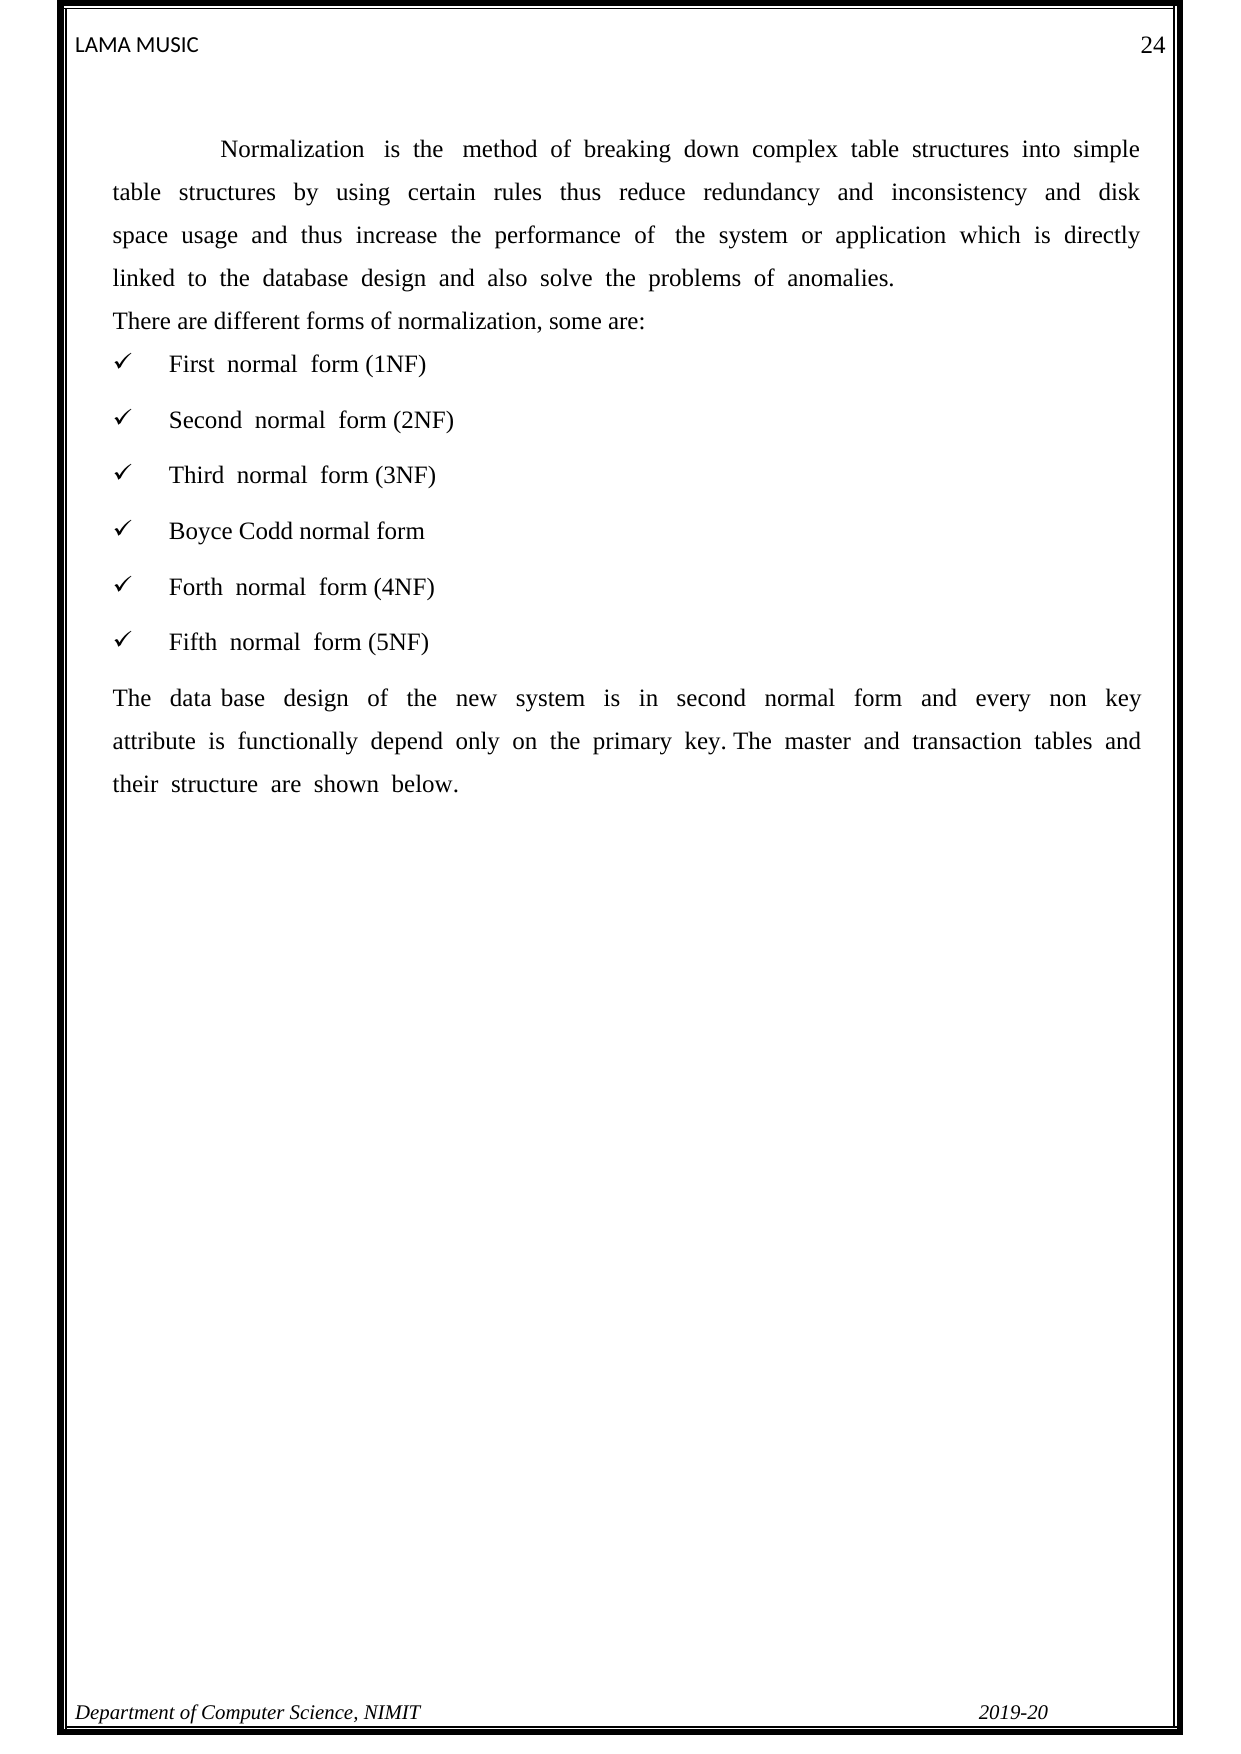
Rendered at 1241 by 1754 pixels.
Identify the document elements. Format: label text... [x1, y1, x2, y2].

text There are different forms of normalization, some are: [112, 306, 1144, 335]
list Second normal form (2NF) [112, 405, 1144, 434]
text The data base design of the new system is in second normal form and every non key attribute is functionally depend only on the primary key. The master and transaction tables and their structure are shown below. [112, 683, 1144, 798]
list Boyce Codd normal form [112, 516, 1144, 545]
list Fifth normal form (5NF) [112, 627, 1144, 656]
list First normal form (1NF) [112, 349, 1144, 378]
text Normalization is the method of breaking down complex table structures into simple table structures by using certain rules thus reduce redundancy and inconsistency and disk space usage and thus increase the performance of the system or application which is directly linked to the database design and also solve the problems of anomalies. [112, 134, 1144, 292]
list Forth normal form (4NF) [112, 572, 1144, 601]
list Third normal form (3NF) [112, 461, 1144, 489]
